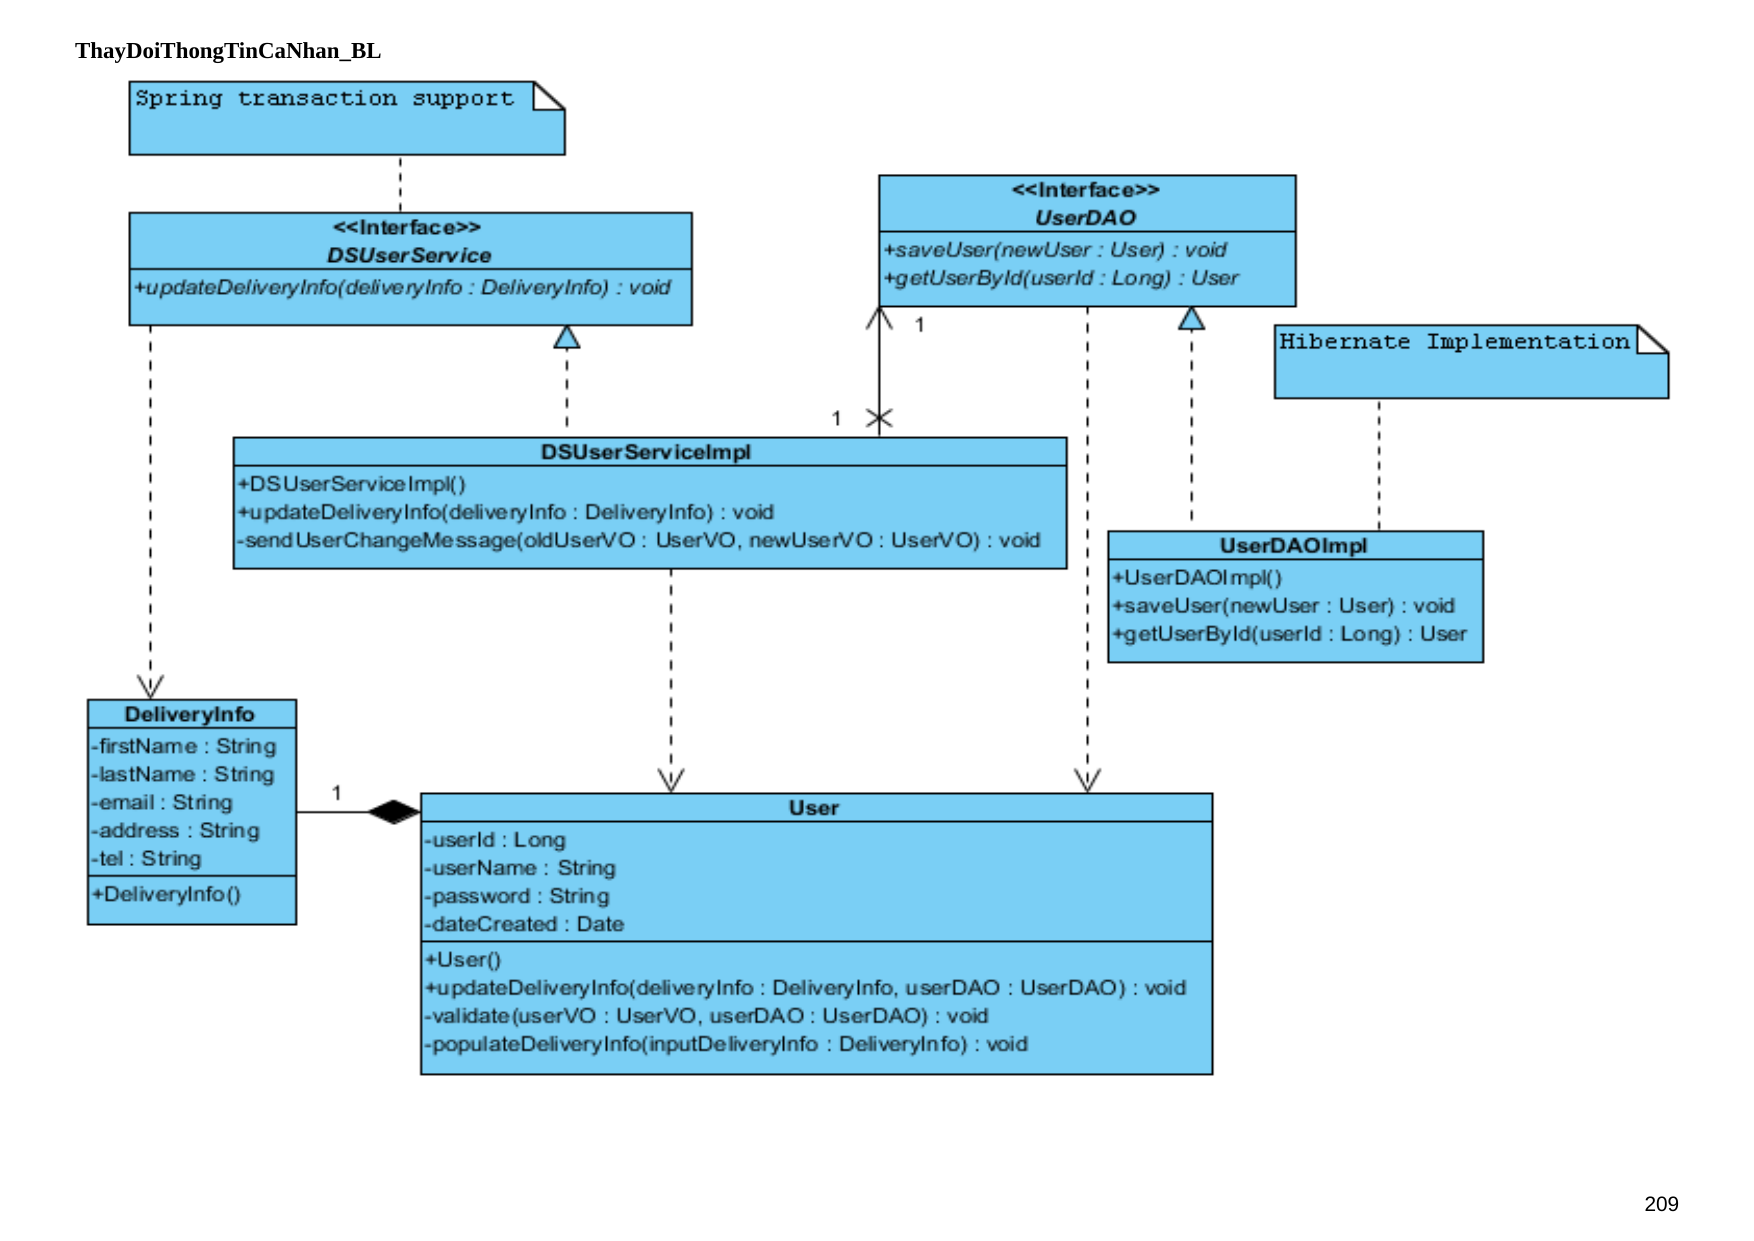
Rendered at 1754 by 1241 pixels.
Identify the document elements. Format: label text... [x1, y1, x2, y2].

subtitle ThayDoiThongTinCaNhan_BL [75, 37, 1679, 64]
picture [75, 70, 1691, 1087]
